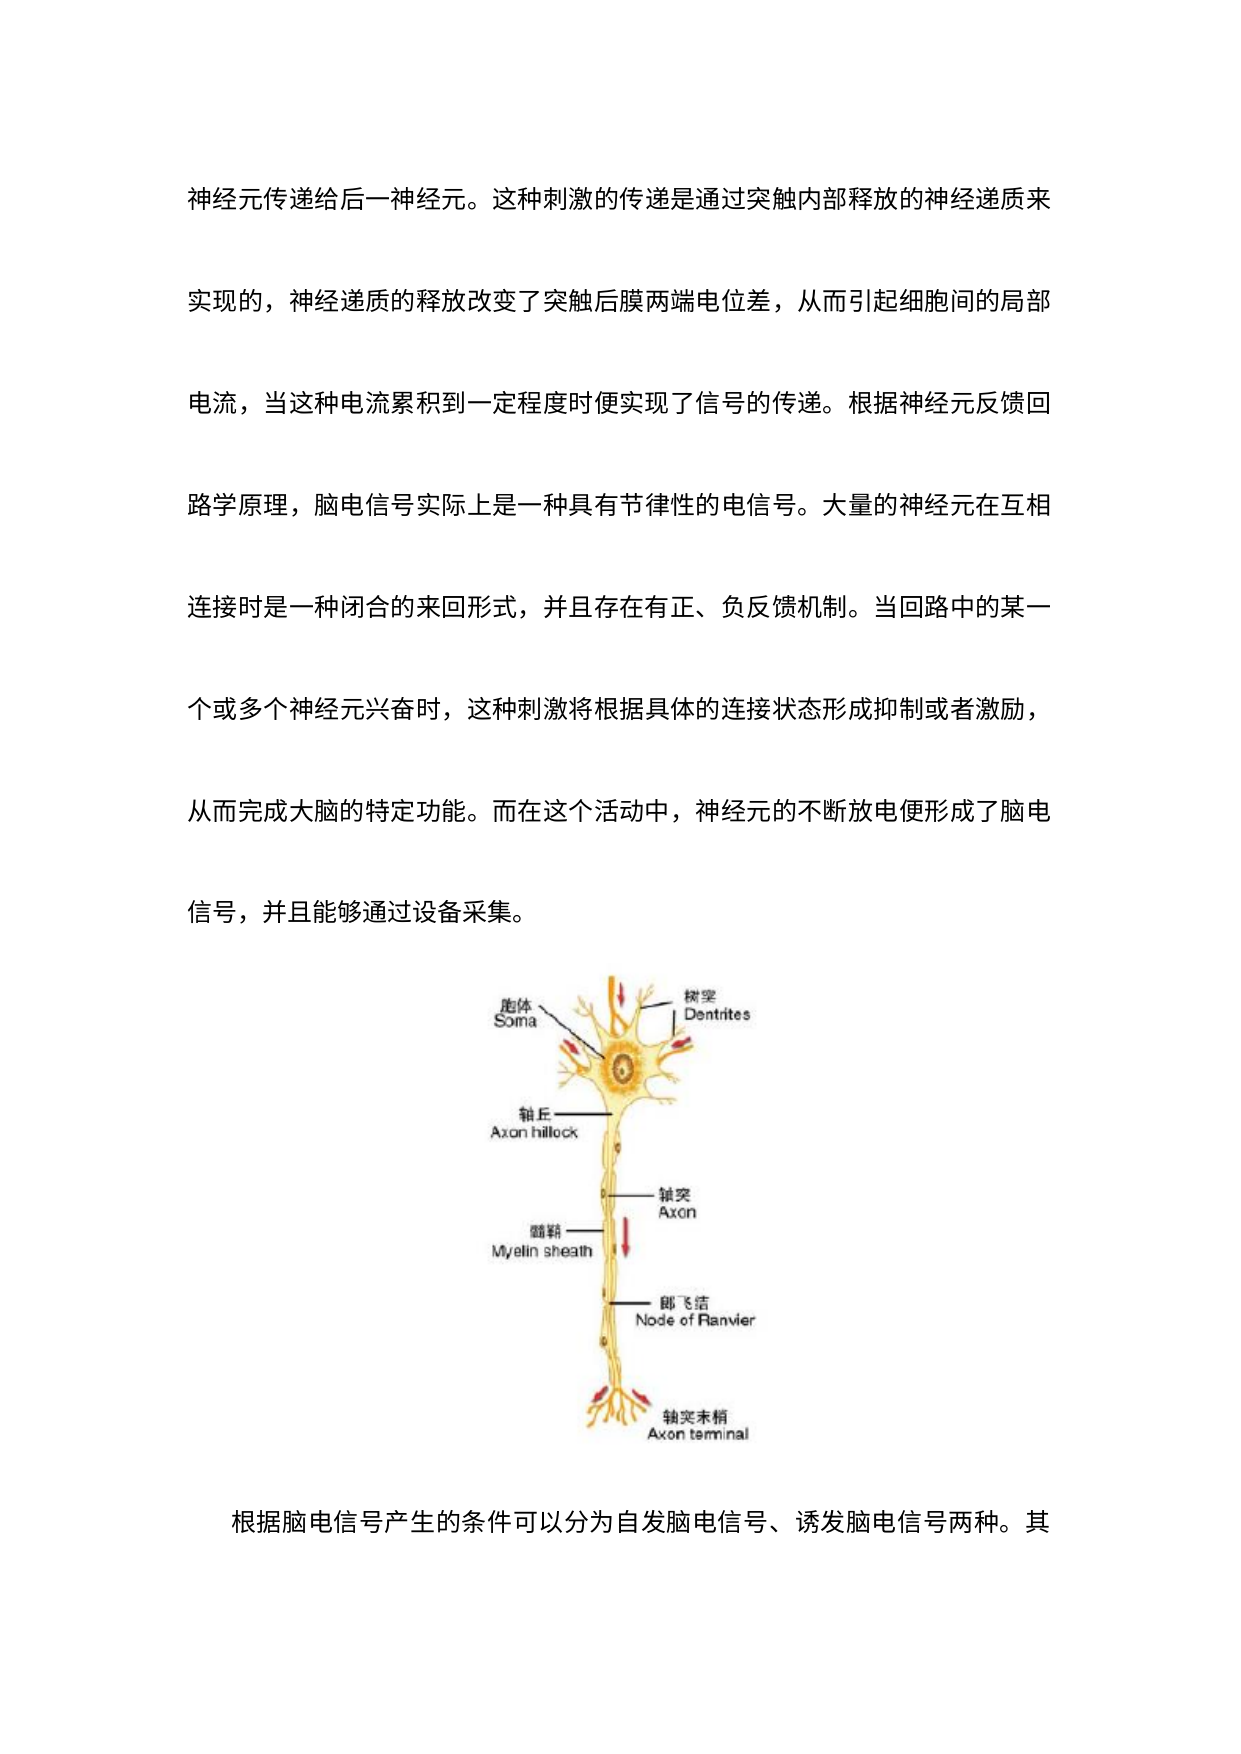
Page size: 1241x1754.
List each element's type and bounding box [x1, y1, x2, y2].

text [187, 1487, 1053, 1555]
text [187, 164, 1053, 945]
picture [463, 963, 777, 1462]
